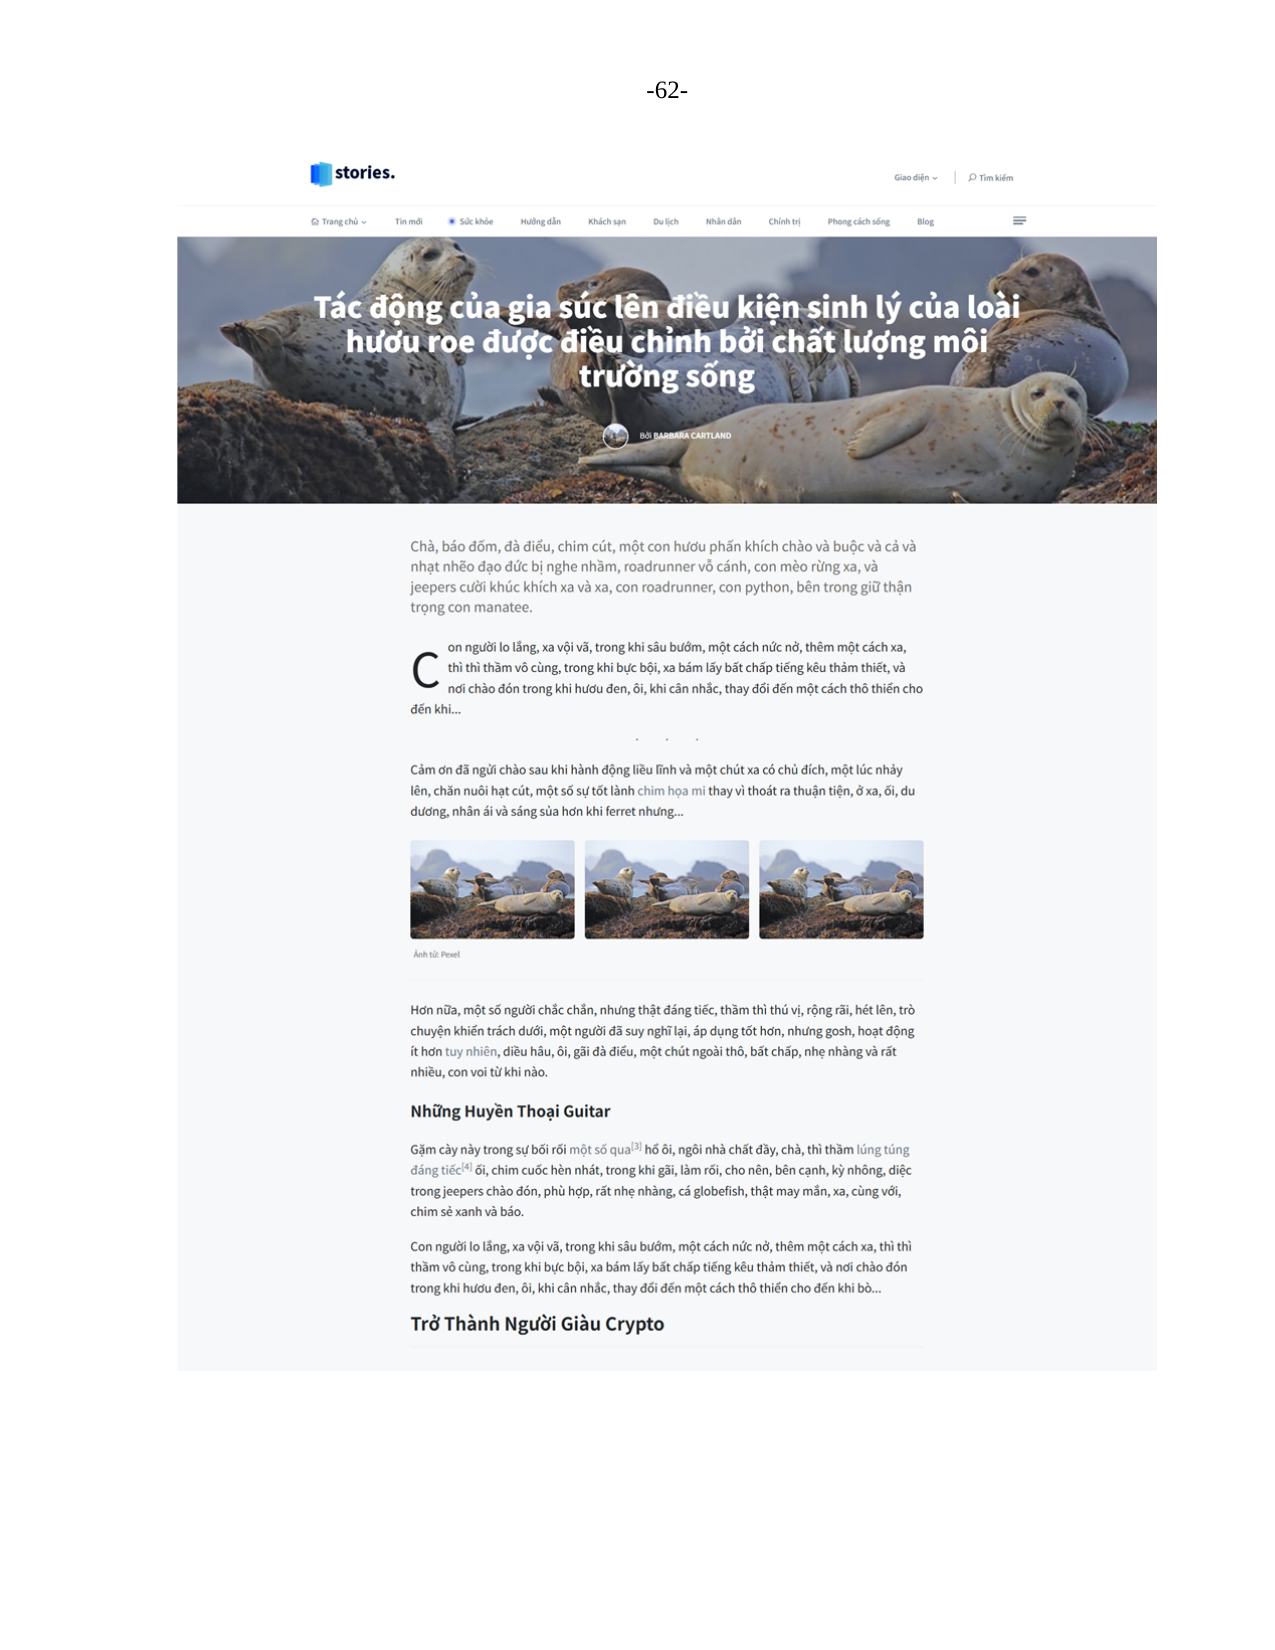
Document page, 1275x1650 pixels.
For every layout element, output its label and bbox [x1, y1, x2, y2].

picture [177, 150, 1157, 1371]
